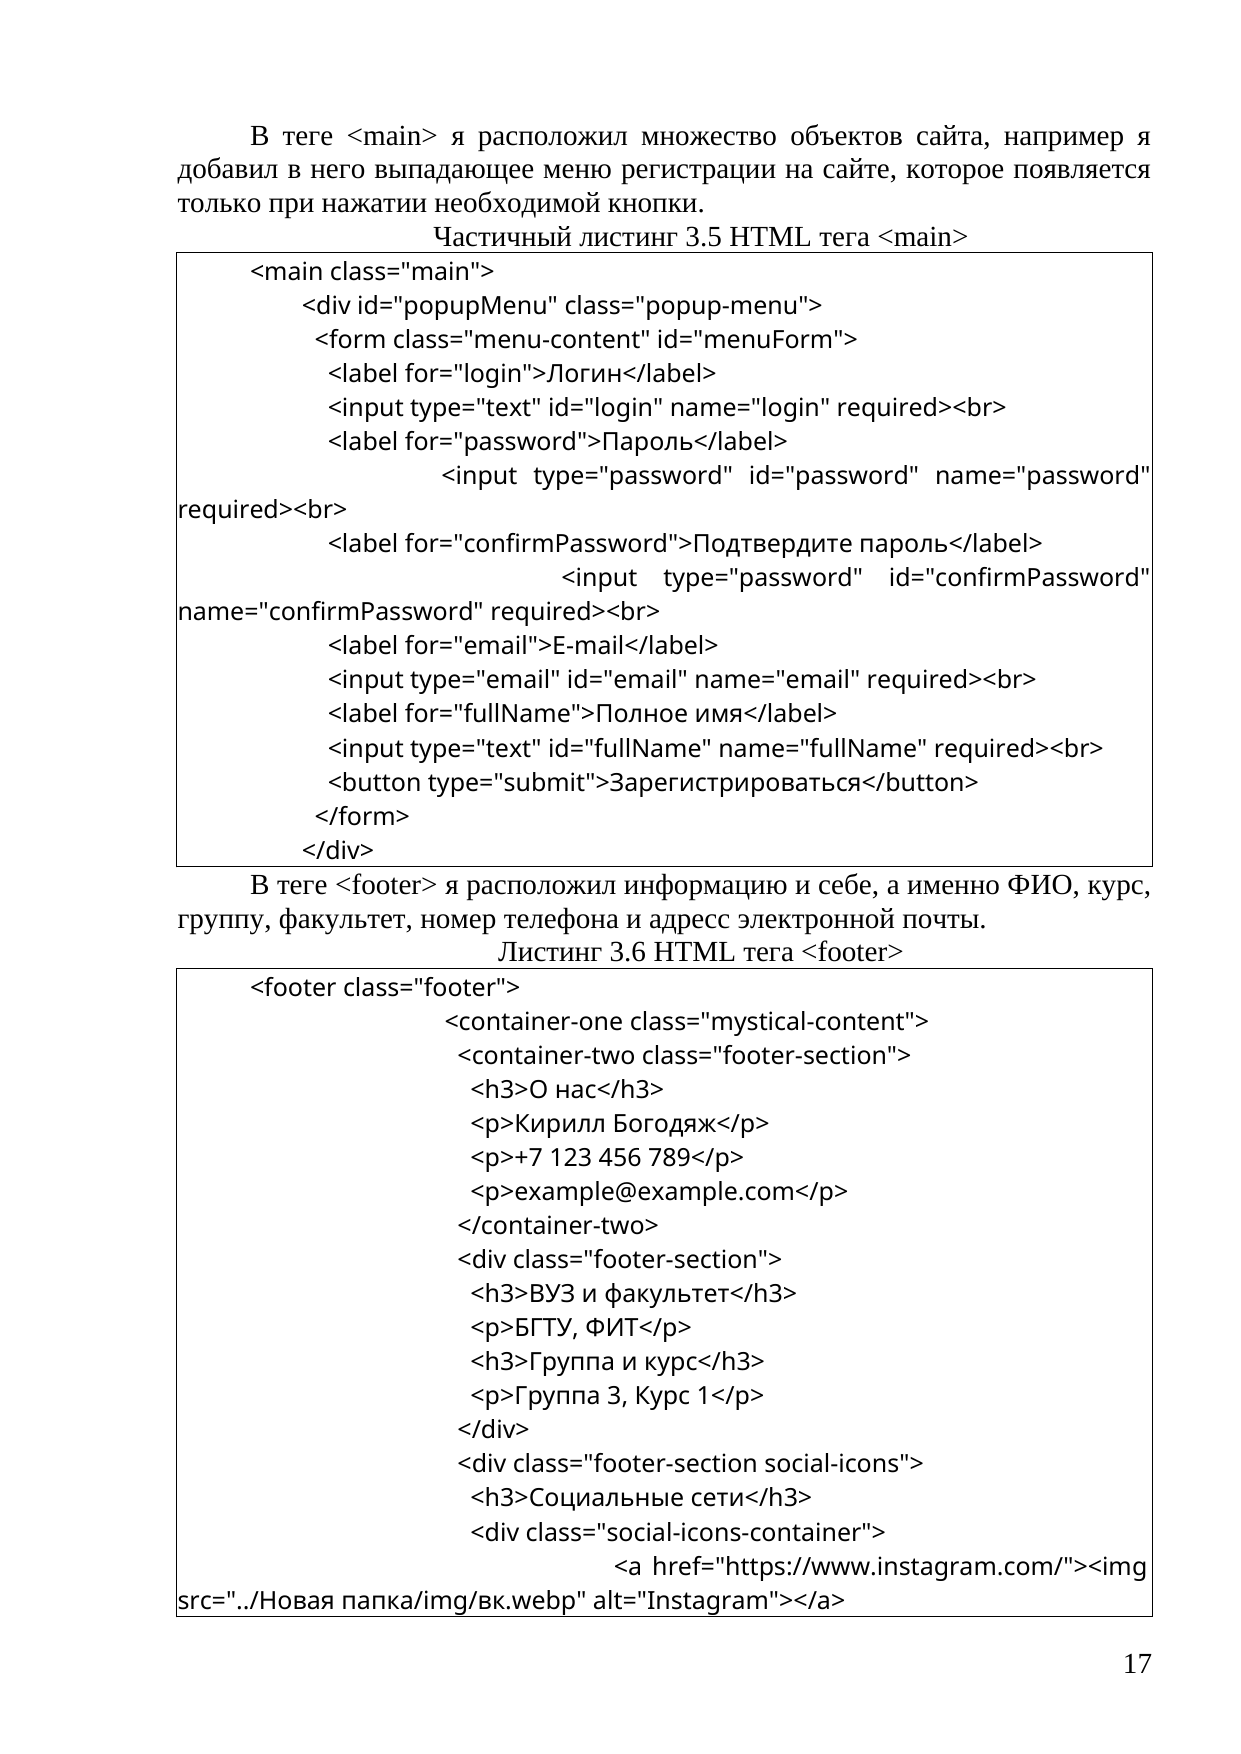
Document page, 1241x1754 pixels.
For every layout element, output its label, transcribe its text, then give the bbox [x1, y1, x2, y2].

text <main class="main"> [177, 253, 1152, 287]
text <label for="fullName">Полное имя</label> [177, 696, 1152, 730]
text В теге <main> я расположил множество объектов сайта, например я добавил в него выпадающее меню регистрации на сайте, которое появляется только при нажатии необходимой кнопки. [177, 118, 1152, 219]
text <label for="login">Логин</label> [177, 356, 1152, 389]
text <footer class="footer"> [177, 969, 1152, 1003]
text </container-two> [177, 1208, 1152, 1242]
text <input type="password" id="password" name="password" required><br> [177, 458, 1152, 526]
text <label for="confirmPassword">Подтвердите пароль</label> [177, 526, 1152, 560]
text <p>Группа 3, Курс 1</p> [177, 1378, 1152, 1412]
text </div> [177, 1412, 1152, 1446]
text <button type="submit">Зарегистрироваться</button> [177, 764, 1152, 798]
text <container-one class="mystical-content"> [177, 1003, 1152, 1037]
text <div class="footer-section"> [177, 1242, 1152, 1276]
text <p>БГТУ, ФИТ</p> [177, 1310, 1152, 1344]
text В теге <footer> я расположил информацию и себе, а именно ФИО, курс, группу, факультет, номер телефона и адресс электронной почты. [177, 867, 1152, 934]
text <p>Кирилл Богодяж</p> [177, 1105, 1152, 1139]
text <h3>Социальные сети</h3> [177, 1480, 1152, 1514]
text <h3>Группа и курс</h3> [177, 1344, 1152, 1378]
text <form class="menu-content" id="menuForm"> [177, 321, 1152, 356]
text <h3>О нас</h3> [177, 1071, 1152, 1105]
text <div id="popupMenu" class="popup-menu"> [177, 287, 1152, 321]
text </form> [177, 798, 1152, 831]
text <div class="social-icons-container"> [177, 1514, 1152, 1547]
text Листинг 3.6 HTML тега <footer> [177, 934, 1152, 968]
text <input type="email" id="email" name="email" required><br> [177, 662, 1152, 696]
text <input type="text" id="login" name="login" required><br> [177, 389, 1152, 424]
text <div class="footer-section social-icons"> [177, 1446, 1152, 1480]
text </div> [177, 831, 1152, 866]
text <p>+7 123 456 789</p> [177, 1139, 1152, 1173]
text <label for="email">E-mail</label> [177, 628, 1152, 662]
text <p>example@example.com</p> [177, 1173, 1152, 1208]
text Частичный листинг 3.5 HTML тега <main> [177, 219, 1152, 252]
text <input type="password" id="confirmPassword" name="confirmPassword" required><br> [177, 560, 1152, 628]
text <label for="password">Пароль</label> [177, 424, 1152, 458]
text <a href="https://www.instagram.com/"><img src="../Новая папка/img/вк.webp" alt="Instagram"></a> [177, 1547, 1152, 1616]
text <container-two class="footer-section"> [177, 1037, 1152, 1071]
text <input type="text" id="fullName" name="fullName" required><br> [177, 730, 1152, 764]
text <h3>ВУЗ и факультет</h3> [177, 1276, 1152, 1310]
